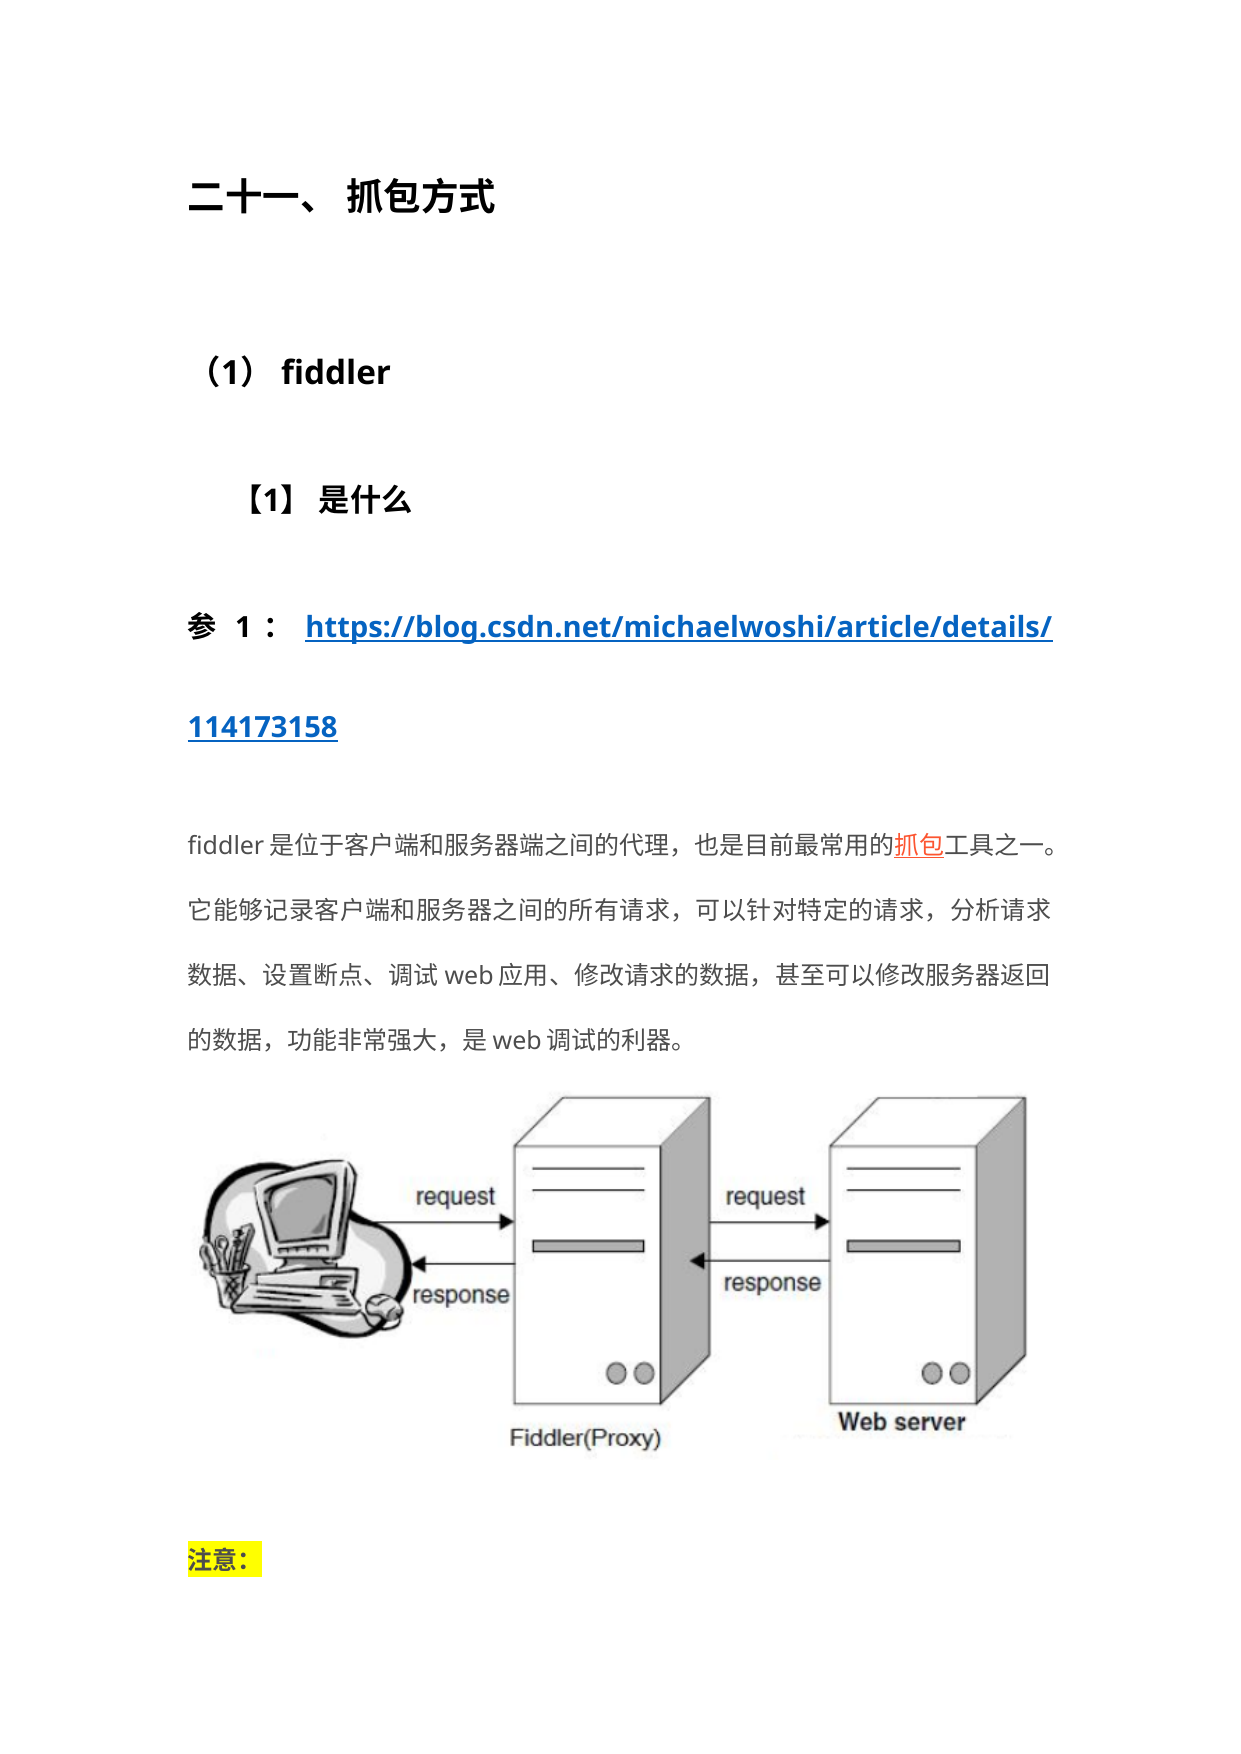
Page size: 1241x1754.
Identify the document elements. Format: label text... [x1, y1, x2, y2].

text fiddler是位于客户端和服务器端之间的代理，也是目前最常用的抓包工具之一。 [187, 842, 1053, 876]
text 它能够记录客户端和服务器之间的所有请求，可以针对特定的请求，分析请求数据、设置断点、调试web应用、修改请求的数据，甚至可以修改服务器返回的数据，功能非常强大，是web调试的利器。 [187, 876, 1053, 1071]
subtitle 二十一、 抓包方式 [187, 162, 1053, 227]
subtitle 参1：https://blog.csdn.net/michaelwoshi/article/details/114173158 [187, 592, 1053, 759]
text 注意： [187, 1526, 1053, 1591]
subtitle 【1】 是什么 [187, 465, 1053, 530]
text fiddler是位于客户端和服务器端之间的代理，也是目前最常用的抓包工具之一。 [187, 811, 1053, 857]
picture [187, 1071, 1053, 1460]
subtitle （1） fiddler [187, 338, 1053, 403]
